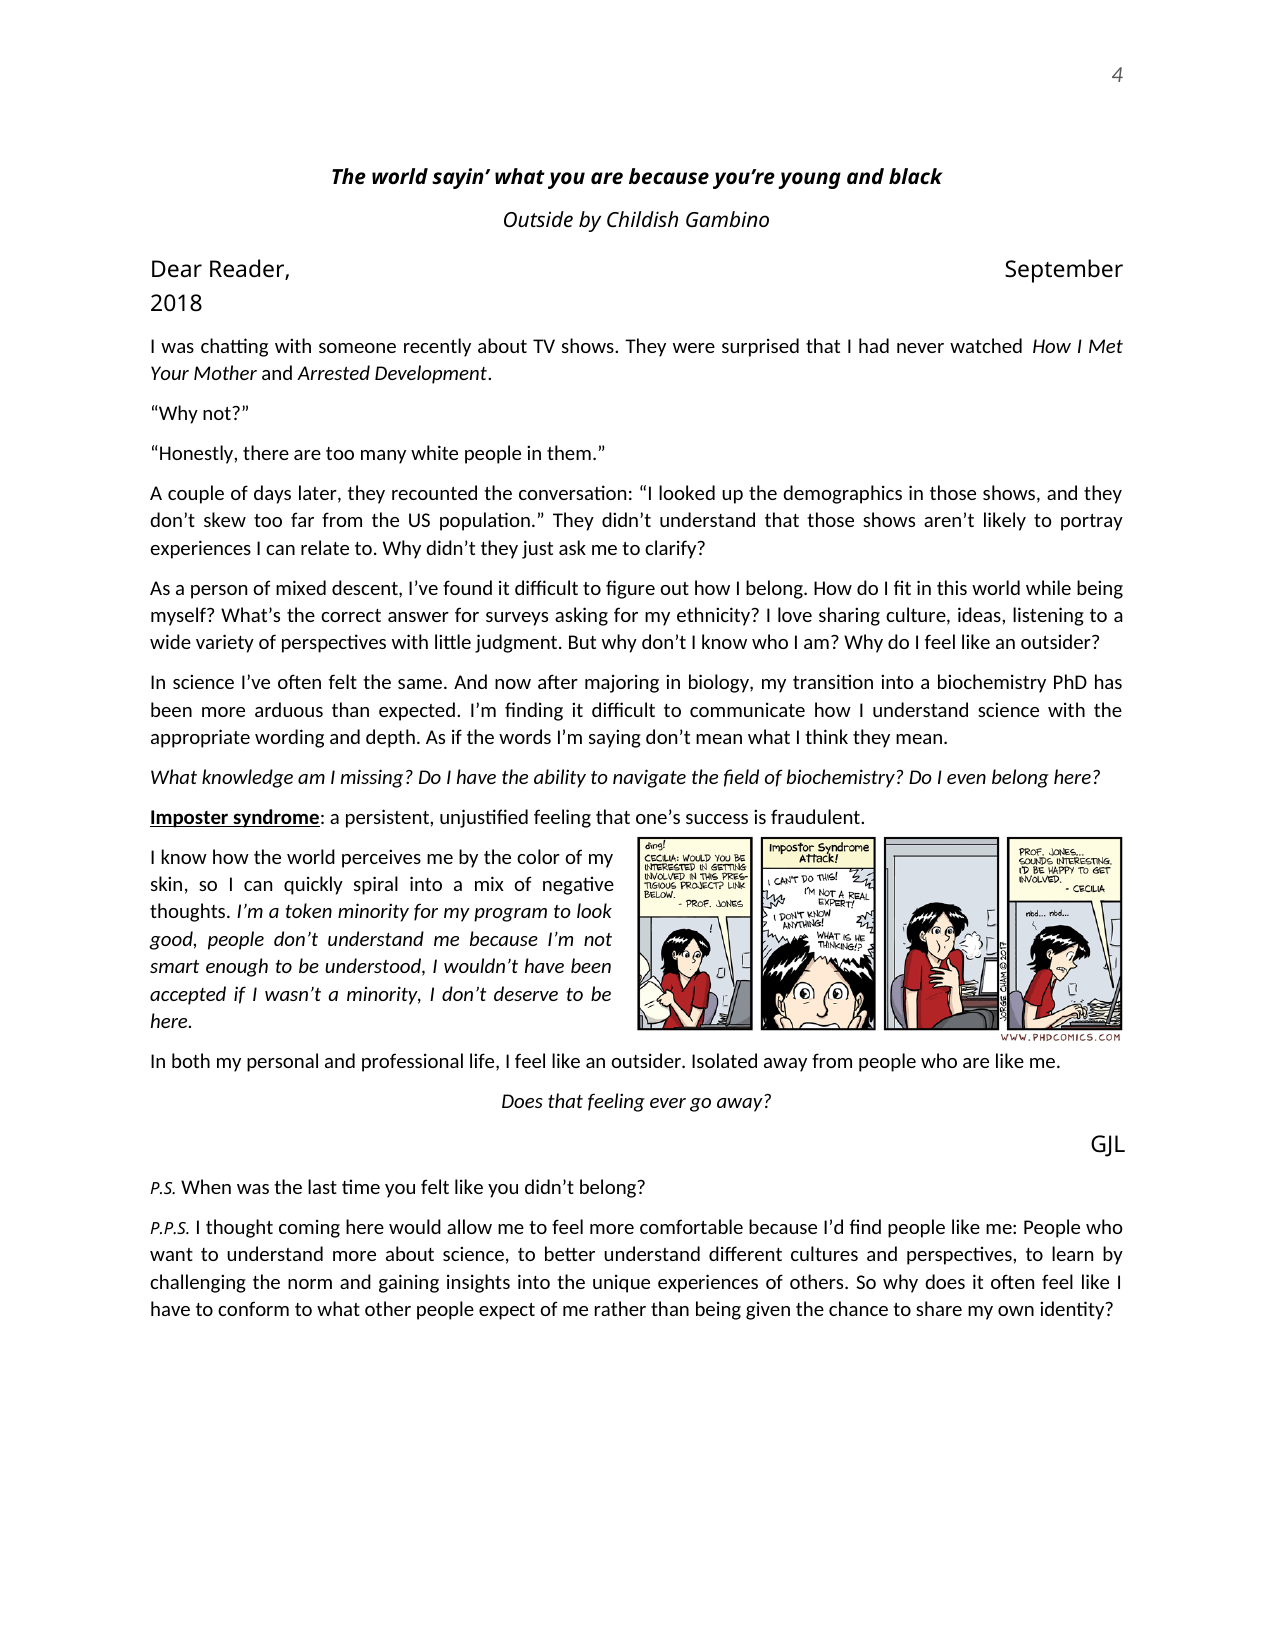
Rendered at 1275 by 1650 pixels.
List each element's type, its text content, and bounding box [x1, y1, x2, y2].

text In both my personal and professional life, I feel like an outsider. Isolated away from people who are like me. [150, 1048, 1125, 1073]
text Outside by Childish Gambino [150, 206, 1125, 234]
text Dear Reader, September 2018 [150, 253, 1125, 318]
text In science I’ve often felt the same. And now after majoring in biology, my transition into a biochemistry PhD has been more arduous than expected. I’m finding it difficult to communicate how I understand science with the appropriate wording and depth. As if the words I’m saying don’t mean what I think they mean. [150, 669, 1125, 749]
text P.S. When was the last time you felt like you didn’t belong? [150, 1174, 1125, 1199]
text Does that feeling ever go away? [150, 1088, 1125, 1113]
text “Honestly, there are too many white people in them.” [150, 440, 1125, 466]
text What knowledge am I missing? Do I have the ability to navigate the field of biochemistry? Do I even belong here? [150, 764, 1125, 789]
picture [633, 831, 1125, 1044]
text P.P.S. I thought coming here would allow me to feel more comfortable because I’d find people like me: People who want to understand more about science, to better understand different cultures and perspectives, to learn by challenging the norm and gaining insights into the unique experiences of others. So why does it often feel like I have to conform to what other people expect of me rather than being given the chance to share my own identity? [150, 1214, 1125, 1322]
text A couple of days later, they recounted the conversation: “I looked up the demographics in those shows, and they don’t skew too far from the US population.” They didn’t understand that those shows aren’t likely to portray experiences I can relate to. Why didn’t they just ask me to clarify? [150, 480, 1125, 560]
text Imposter syndrome: a persistent, unjustified feeling that one’s success is fraudulent. [150, 804, 1125, 829]
text I was chatting with someone recently about TV shows. They were surprised that I had never watched How I Met Your Mother and Arrested Development. [150, 333, 1125, 386]
text The world sayin’ what you are because you’re young and black [150, 162, 1125, 191]
text As a person of mixed descent, I’ve found it difficult to figure out how I belong. How do I fit in this world while being myself? What’s the correct answer for surveys asking for my ethnicity? I love sharing culture, ideas, listening to a wide variety of perspectives with little judgment. But why don’t I know who I am? Why do I feel like an outsider? [150, 575, 1125, 655]
text “Why not?” [150, 400, 1125, 426]
text I know how the world perceives me by the color of my skin, so I can quickly spiral into a mix of negative thoughts. I’m a token minority for my program to look good, people don’t understand me because I’m not smart enough to be understood, I wouldn’t have been accepted if I wasn’t a minority, I don’t deserve to be here. [150, 844, 633, 1034]
text GJL [150, 1128, 1125, 1159]
